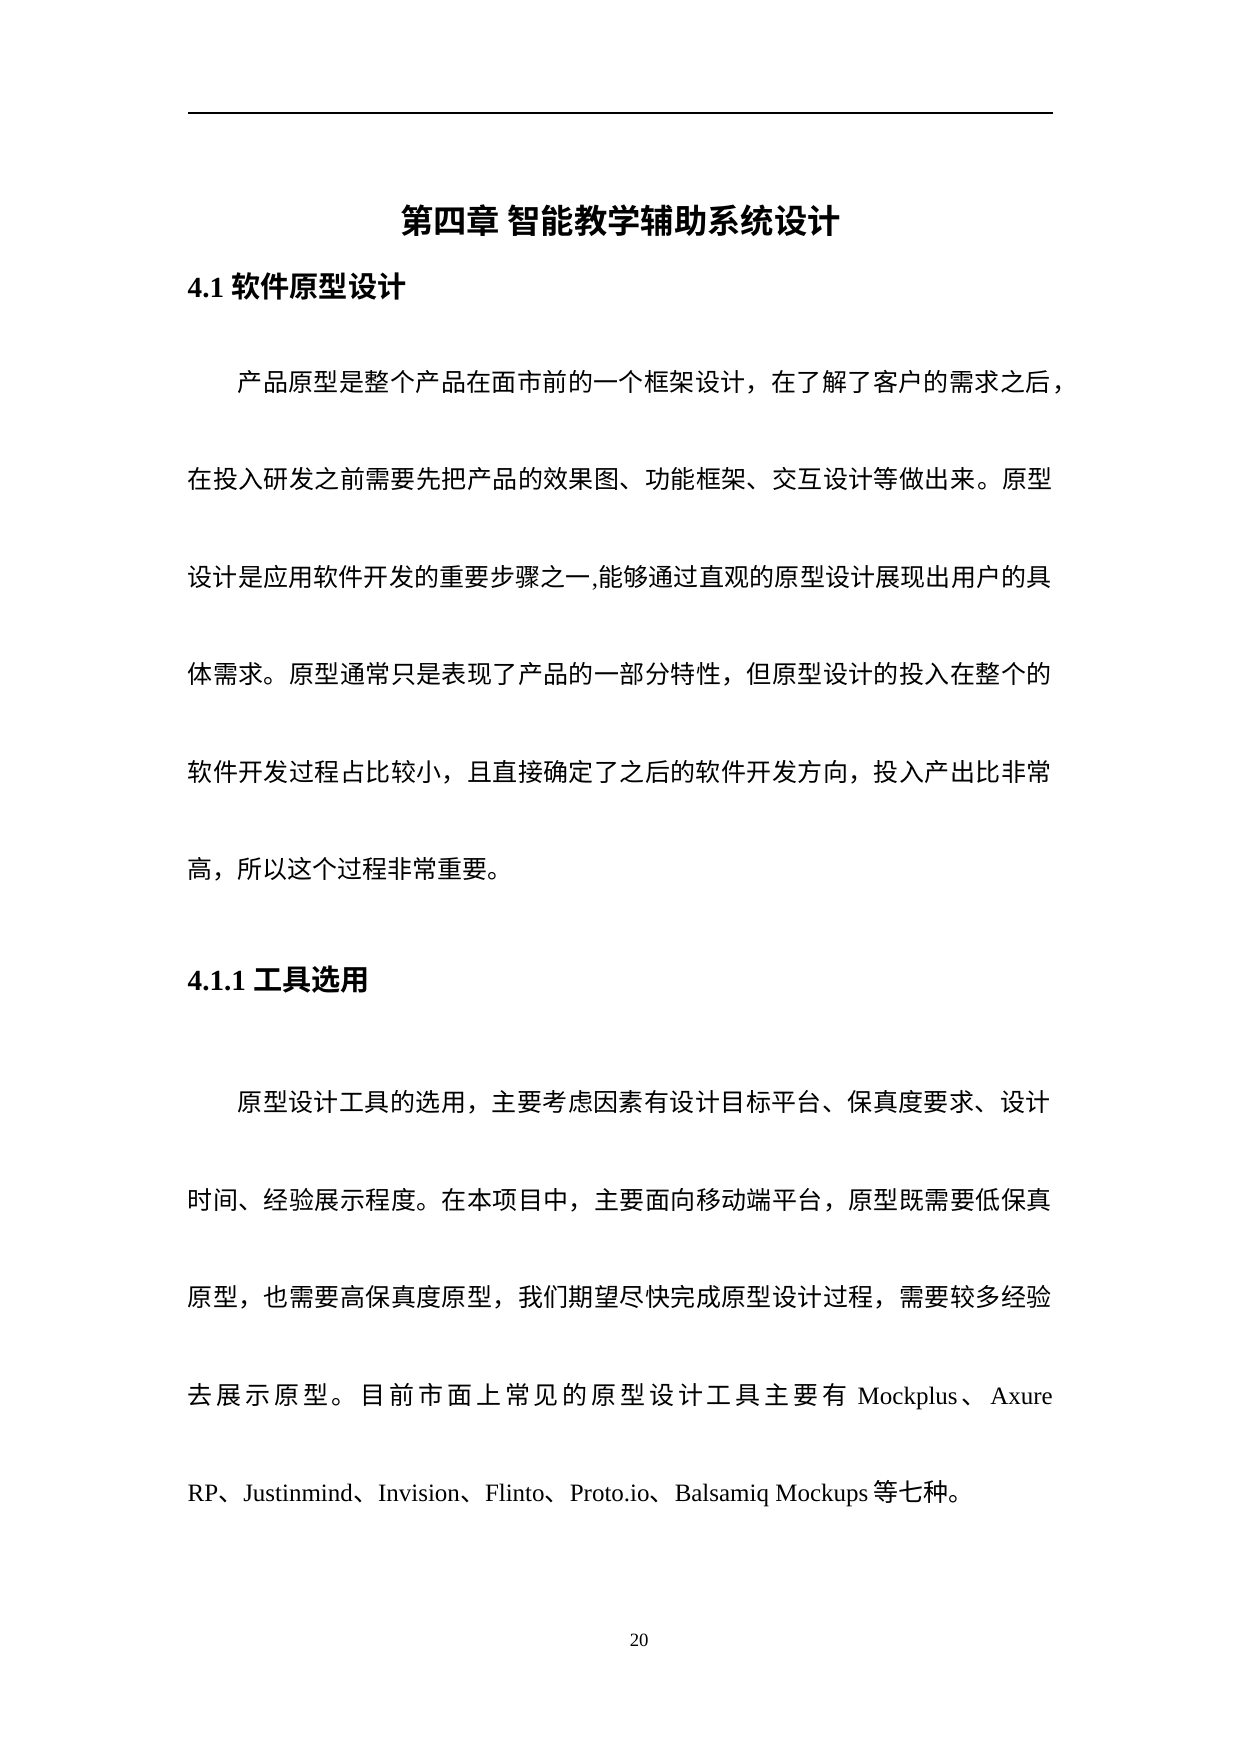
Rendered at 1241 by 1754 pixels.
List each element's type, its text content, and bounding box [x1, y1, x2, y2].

subtitle 4.1 软件原型设计 [187, 252, 1053, 317]
text 产品原型是整个产品在面市前的一个框架设计，在了解了客户的需求之后，在投入研发之前需要先把产品的效果图、功能框架、交互设计等做出来[8]。原型设计是应用软件开发的重要步骤之一,能够通过直观的原型设计展现出用户的具体需求。原型通常只是表现了产品的一部分特性，但原型设计的投入在整个的软件开发过程占比较小，且直接确定了之后的软件开发方向，投入产出比非常高，所以这个过程非常重要。 [187, 348, 1053, 900]
subtitle 4.1.1 工具选用 [187, 946, 1053, 1011]
text 原型设计工具的选用，主要考虑因素有设计目标平台、保真度要求、设计时间、经验展示程度。在本项目中，主要面向移动端平台，原型既需要低保真原型，也需要高保真度原型，我们期望尽快完成原型设计过程，需要较多经验去展示原型。目前市面上常见的原型设计工具主要有Mockplus、Axure RP、Justinmind、Invision、Flinto、Proto.io、Balsamiq Mockups等七种。 [187, 1068, 1053, 1523]
subtitle 第四章 智能教学辅助系统设计 [187, 187, 1053, 252]
